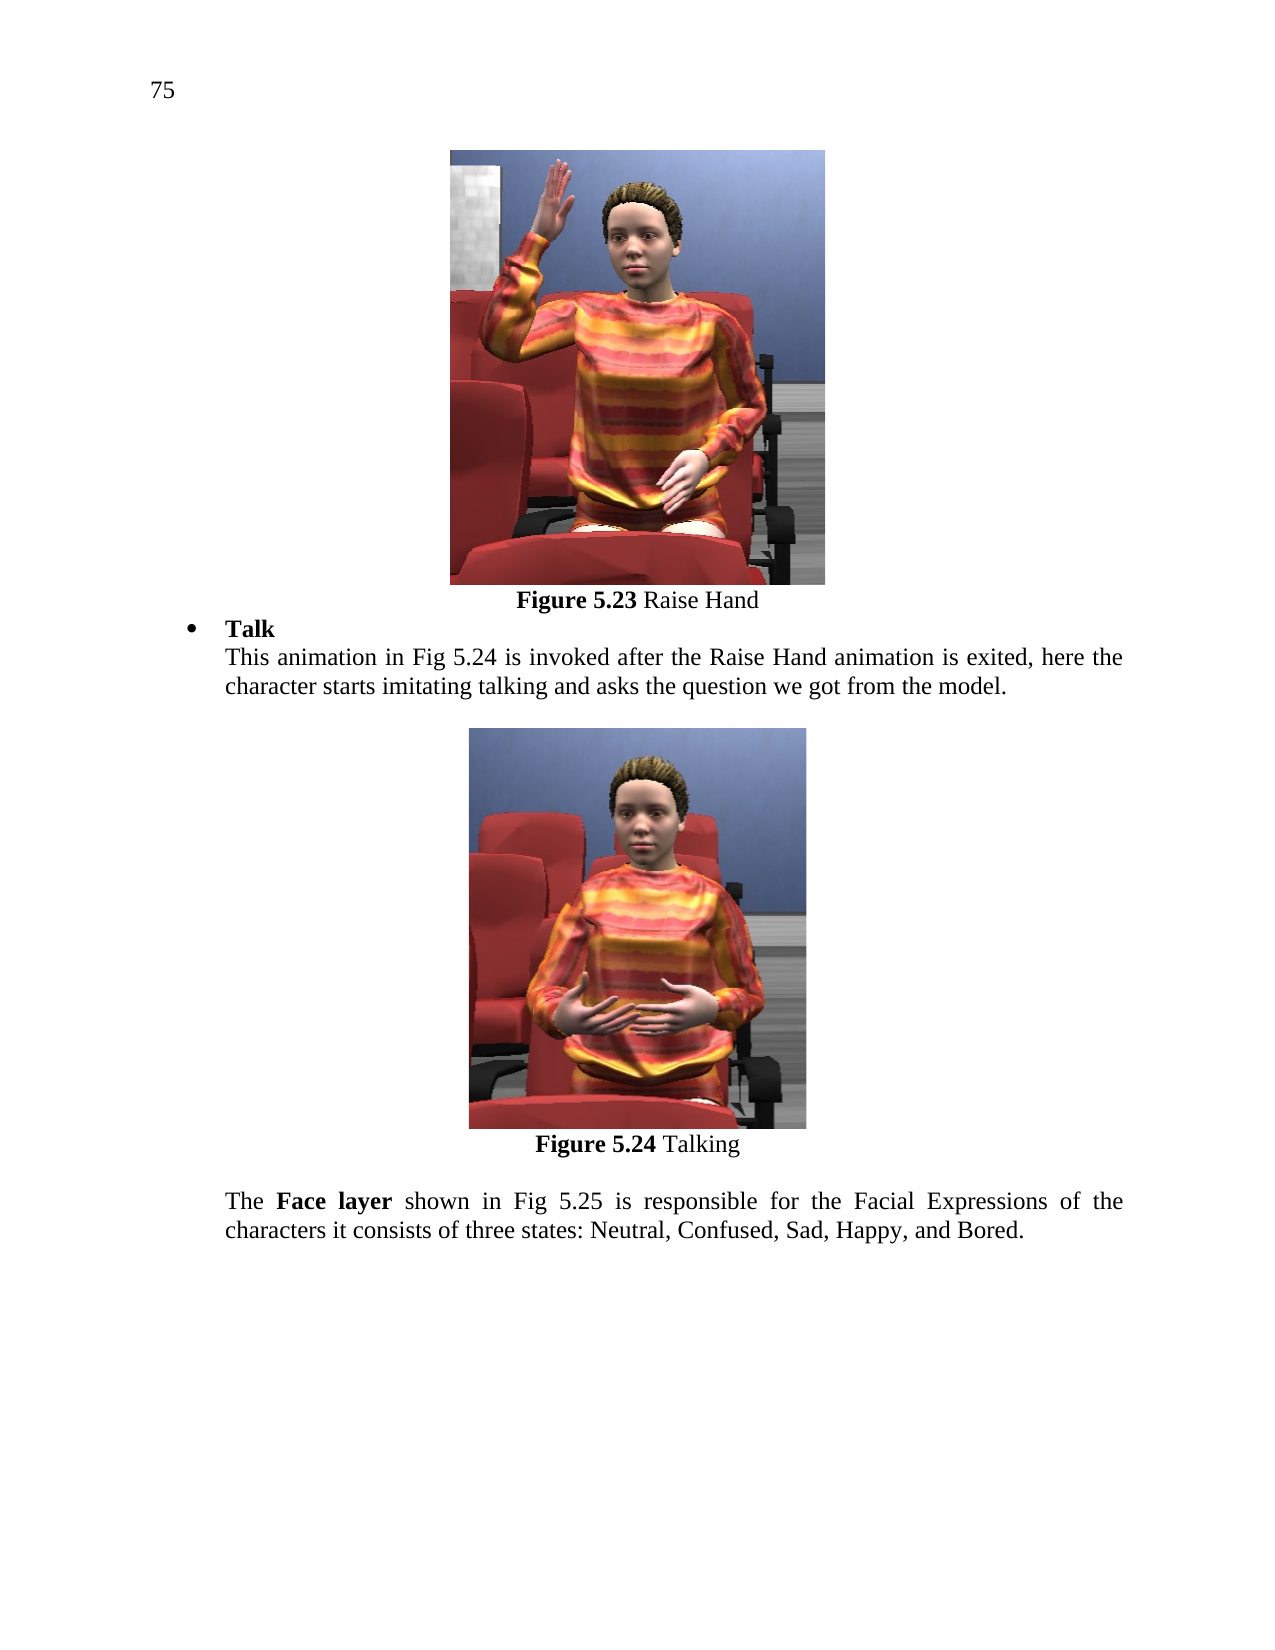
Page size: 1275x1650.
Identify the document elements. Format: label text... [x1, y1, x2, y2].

text Figure 5.23 Raise Hand [150, 585, 1125, 614]
text This animation in Fig 5.24 is invoked after the Raise Hand animation is exited, here the character starts imitating talking and asks the question we got from the model. [225, 642, 1125, 700]
picture [450, 150, 826, 585]
text Figure 5.24 Talking [150, 1129, 1125, 1157]
text The Face layer shown in Fig 5.25 is responsible for the Facial Expressions of the characters it consists of three states: Neutral, Confused, Sad, Happy, and Bored. [225, 1186, 1125, 1244]
picture [468, 728, 807, 1129]
list Talk [187, 614, 1125, 642]
